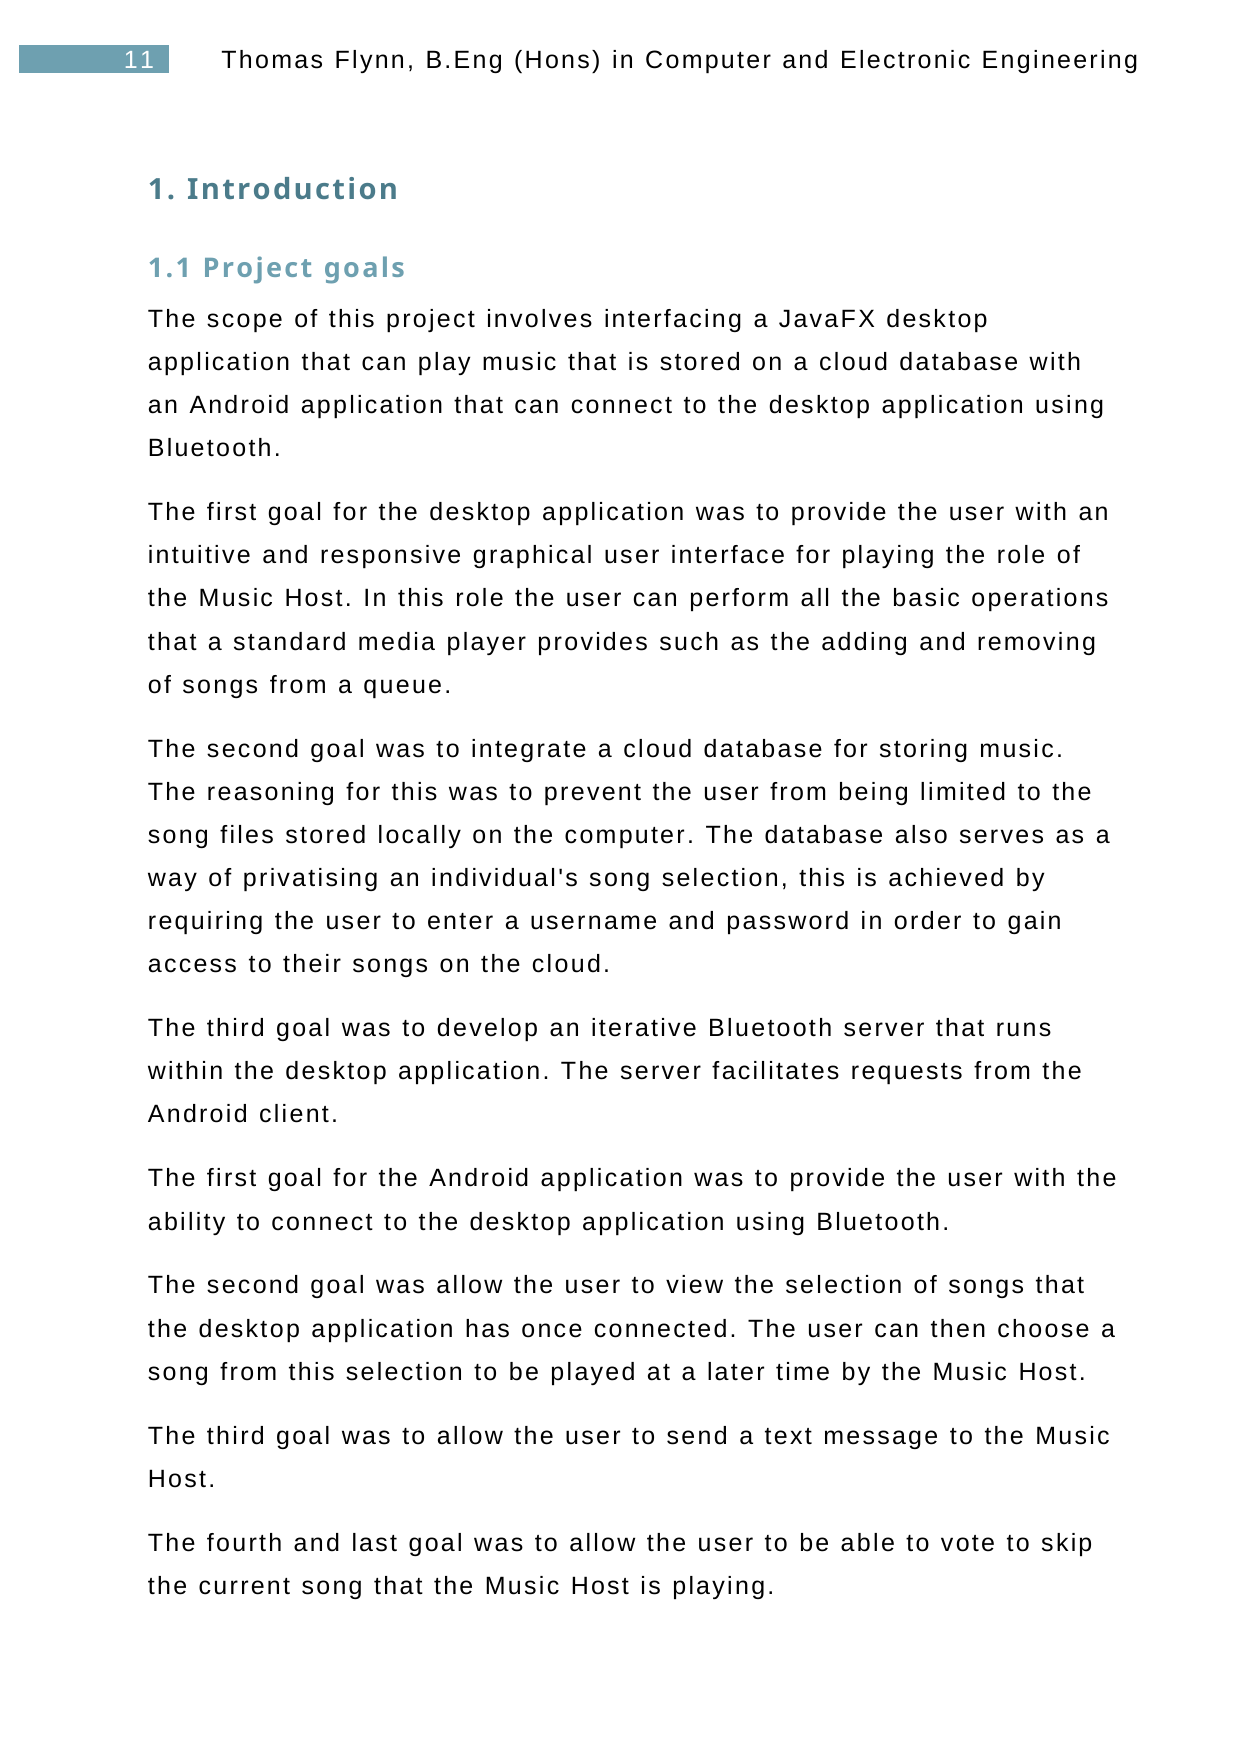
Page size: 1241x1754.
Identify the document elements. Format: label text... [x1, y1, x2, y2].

text The fourth and last goal was to allow the user to be able to vote to skip the current song that the Music Host is playing. [148, 1528, 1122, 1599]
text The scope of this project involves interfacing a JavaFX desktop application that can play music that is stored on a cloud database with an Android application that can connect to the desktop application using Bluetooth. [148, 304, 1122, 462]
subtitle 1. Introduction [148, 168, 1122, 208]
text The first goal for the Android application was to provide the user with the ability to connect to the desktop application using Bluetooth. [148, 1163, 1122, 1235]
text The first goal for the desktop application was to provide the user with an intuitive and responsive graphical user interface for playing the role of the Music Host. In this role the user can perform all the basic operations that a standard media player provides such as the adding and removing of songs from a queue. [148, 497, 1122, 698]
subtitle 1.1 Project goals [148, 248, 1122, 285]
text The second goal was to integrate a cloud database for storing music. The reasoning for this was to prevent the user from being limited to the song files stored locally on the computer. The database also serves as a way of privatising an individual's song selection, this is achieved by requiring the user to enter a username and password in order to gain access to their songs on the cloud. [148, 733, 1122, 978]
text The second goal was allow the user to view the selection of songs that the desktop application has once connected. The user can then choose a song from this selection to be played at a later time by the Music Host. [148, 1270, 1122, 1385]
text The third goal was to develop an iterative Bluetooth server that runs within the desktop application. The server facilitates requests from the Android client. [148, 1013, 1122, 1128]
text The third goal was to allow the user to send a text message to the Music Host. [148, 1421, 1122, 1492]
